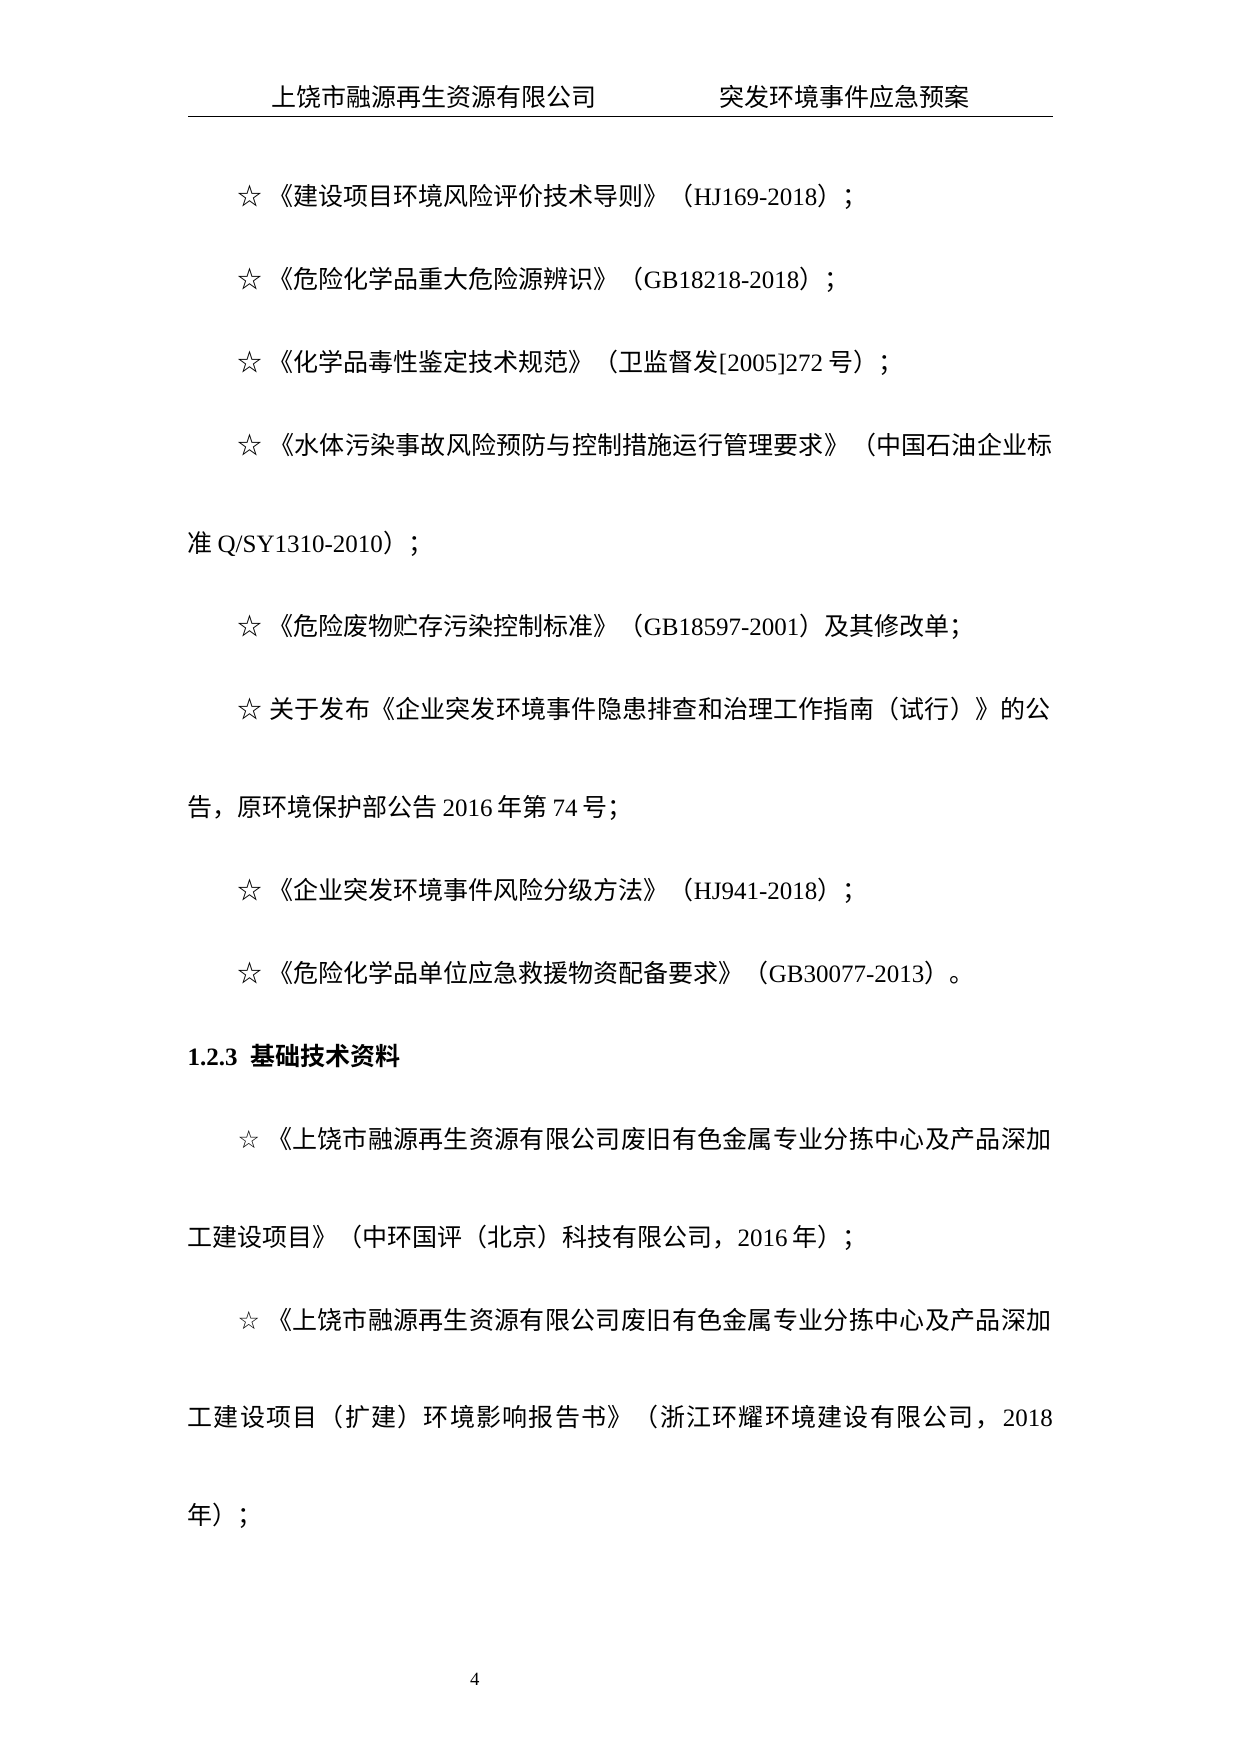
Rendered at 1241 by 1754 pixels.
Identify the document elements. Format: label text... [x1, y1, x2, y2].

text ☆ 《建设项目环境风险评价技术导则》（HJ169-2018）； [187, 162, 1053, 227]
text ☆ 《化学品毒性鉴定技术规范》（卫监督发[2005]272号）； [187, 328, 1053, 393]
text ☆ 《水体污染事故风险预防与控制措施运行管理要求》（中国石油企业标准Q/SY1310-2010）； [187, 411, 1053, 574]
text ☆ 关于发布《企业突发环境事件隐患排查和治理工作指南（试行）》的公告，原环境保护部公告2016年第74号； [187, 675, 1053, 838]
text ☆ 《企业突发环境事件风险分级方法》（HJ941-2018）； [187, 856, 1053, 921]
subtitle 1.2.3 基础技术资料 [187, 1022, 1053, 1087]
text ☆ 《危险化学品重大危险源辨识》（GB18218-2018）； [187, 245, 1053, 310]
text ☆ 《危险化学品单位应急救援物资配备要求》（GB30077-2013）。 [187, 939, 1053, 1004]
text ☆ 《上饶市融源再生资源有限公司废旧有色金属专业分拣中心及产品深加工建设项目》（中环国评（北京）科技有限公司，2016年）； [187, 1105, 1053, 1268]
text ☆ 《危险废物贮存污染控制标准》（GB18597-2001）及其修改单； [187, 592, 1053, 657]
text ☆ 《上饶市融源再生资源有限公司废旧有色金属专业分拣中心及产品深加工建设项目（扩建）环境影响报告书》（浙江环耀环境建设有限公司，2018年）； [187, 1286, 1053, 1546]
